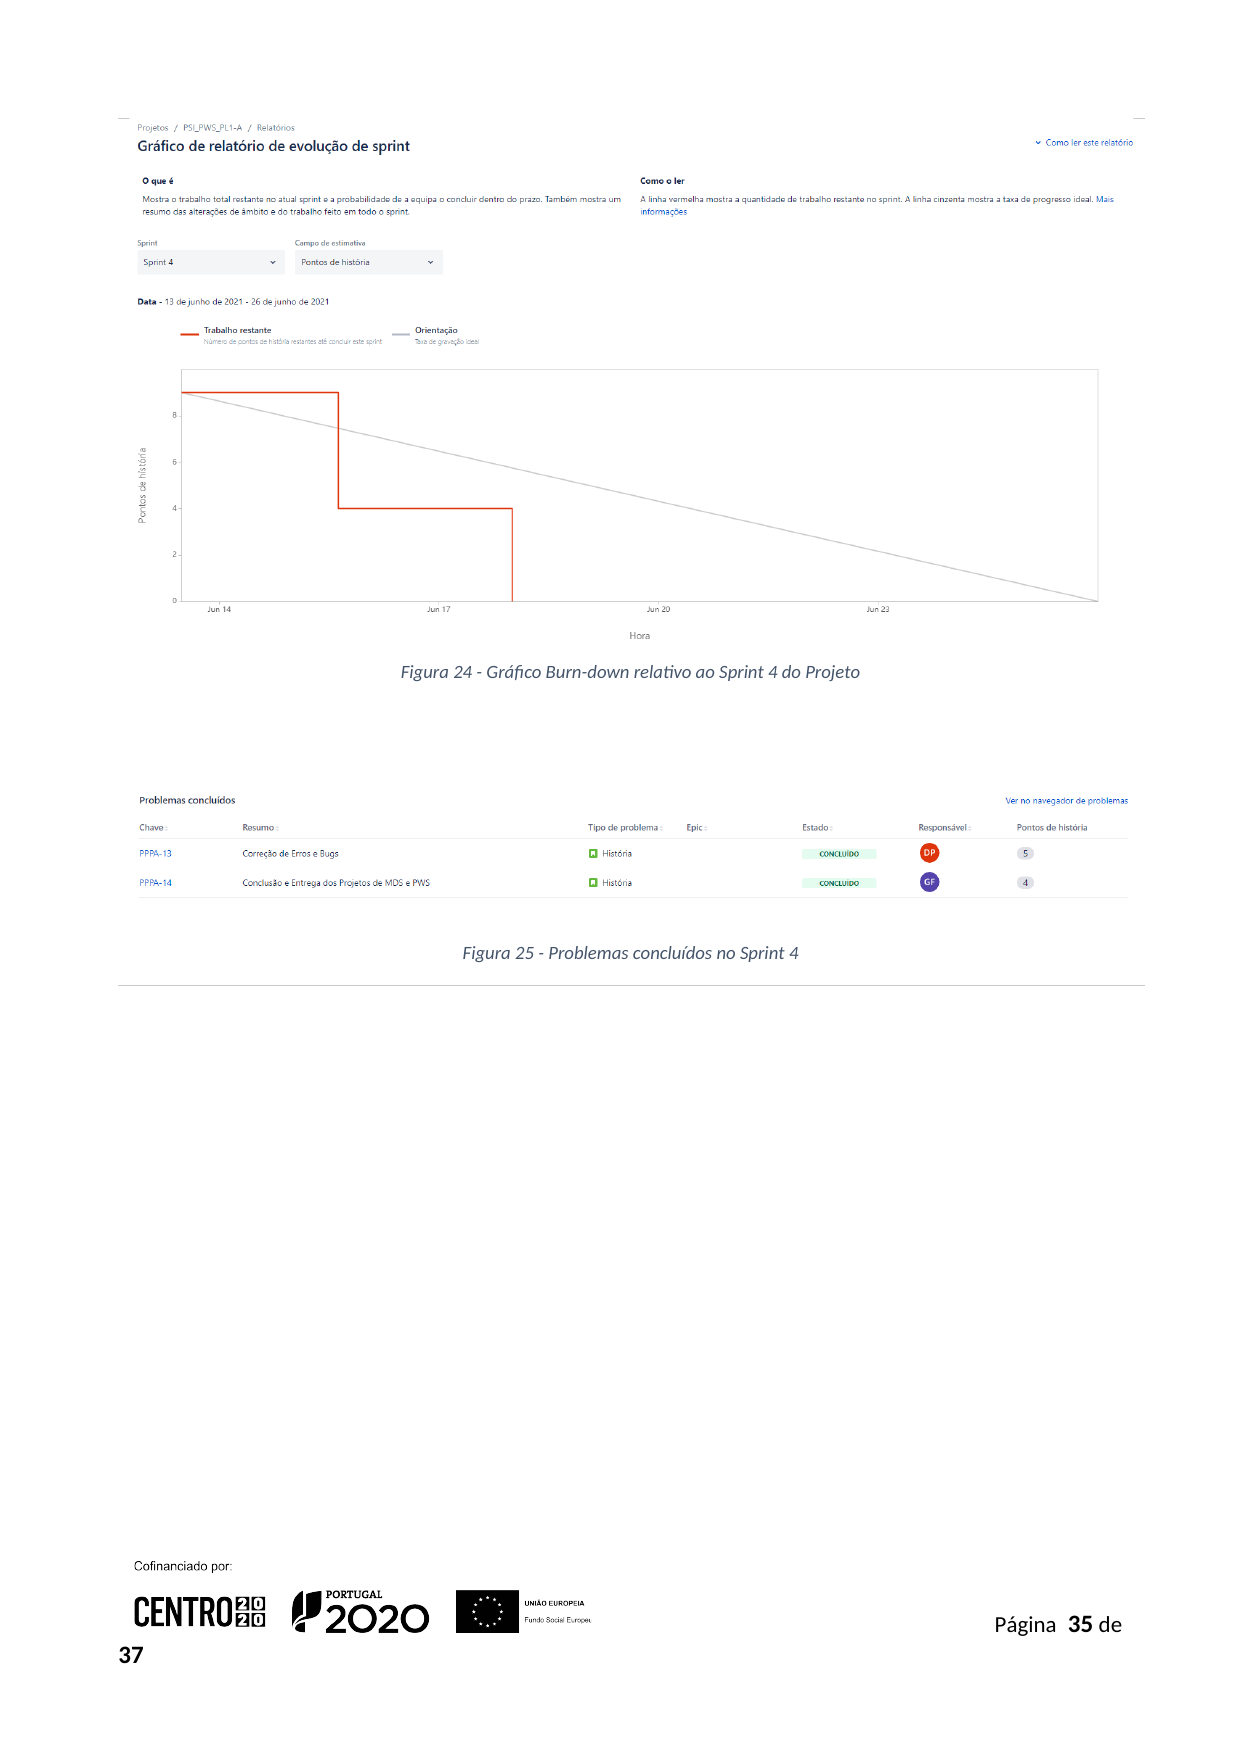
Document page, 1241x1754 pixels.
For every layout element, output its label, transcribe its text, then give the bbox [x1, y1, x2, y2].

picture [129, 784, 1134, 929]
picture [129, 118, 1134, 648]
picture [134, 1561, 592, 1633]
